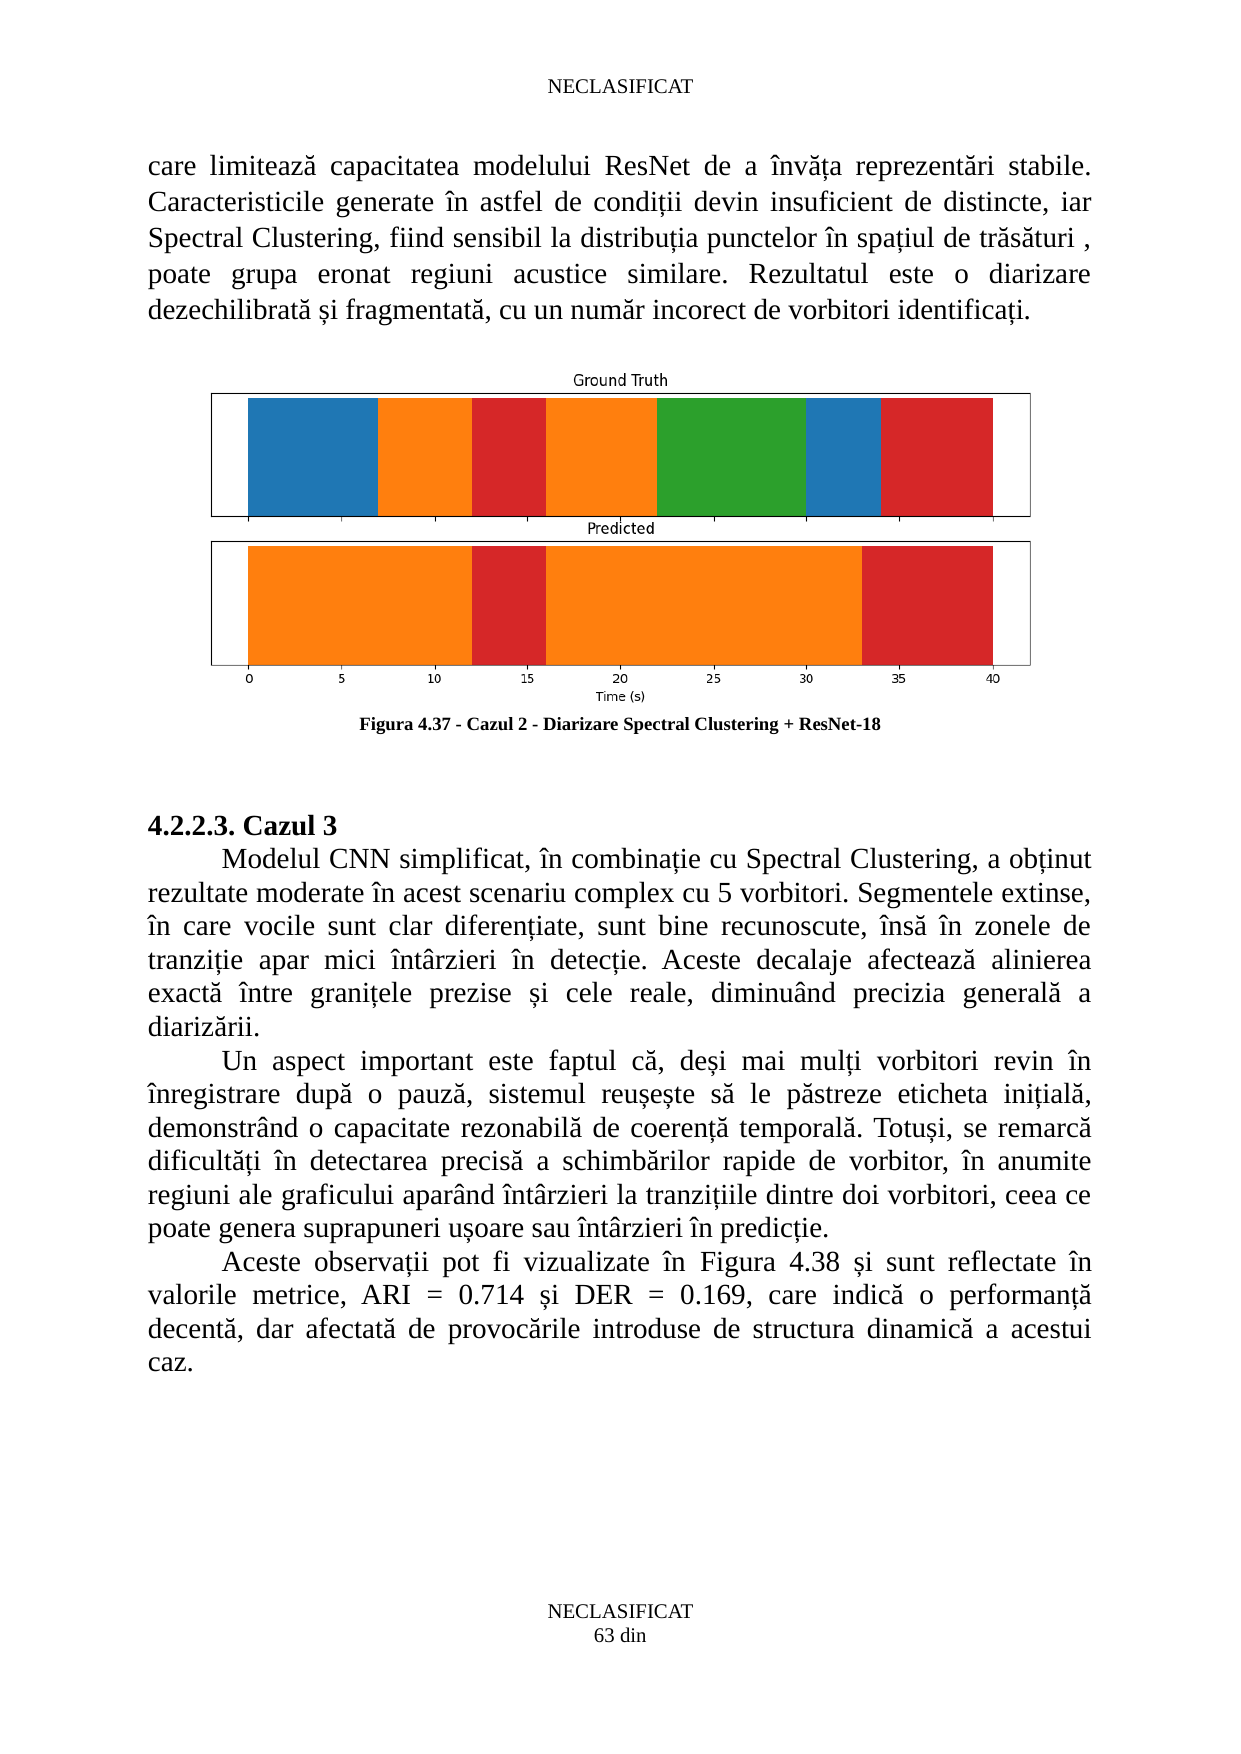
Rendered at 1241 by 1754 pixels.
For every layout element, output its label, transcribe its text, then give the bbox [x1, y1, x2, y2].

text Modelul CNN simplificat, în combinație cu Spectral Clustering, a obținut rezultate moderate în acest scenariu complex cu 5 vorbitori. Segmentele extinse, în care vocile sunt clar diferențiate, sunt bine recunoscute, însă în zonele de tranziție apar mici întârzieri în detecție. Aceste decalaje afectează alinierea exactă între granițele prezise și cele reale, diminuând precizia generală a diarizării. [148, 841, 1092, 1043]
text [148, 148, 1092, 326]
text Un aspect important este faptul că, deși mai mulți vorbitori revin în înregistrare după o pauză, sistemul reușește să le păstreze eticheta inițială, demonstrând o capacitate rezonabilă de coerență temporală. Totuși, se remarcă dificultăți în detectarea precisă a schimbărilor rapide de vorbitor, în anumite regiuni ale graficului aparând întârzieri la tranzițiile dintre doi vorbitori, ceea ce poate genera suprapuneri ușoare sau întârzieri în predicție. [148, 1043, 1092, 1244]
picture [202, 364, 1038, 711]
subtitle Cazul 3 [148, 808, 1092, 841]
